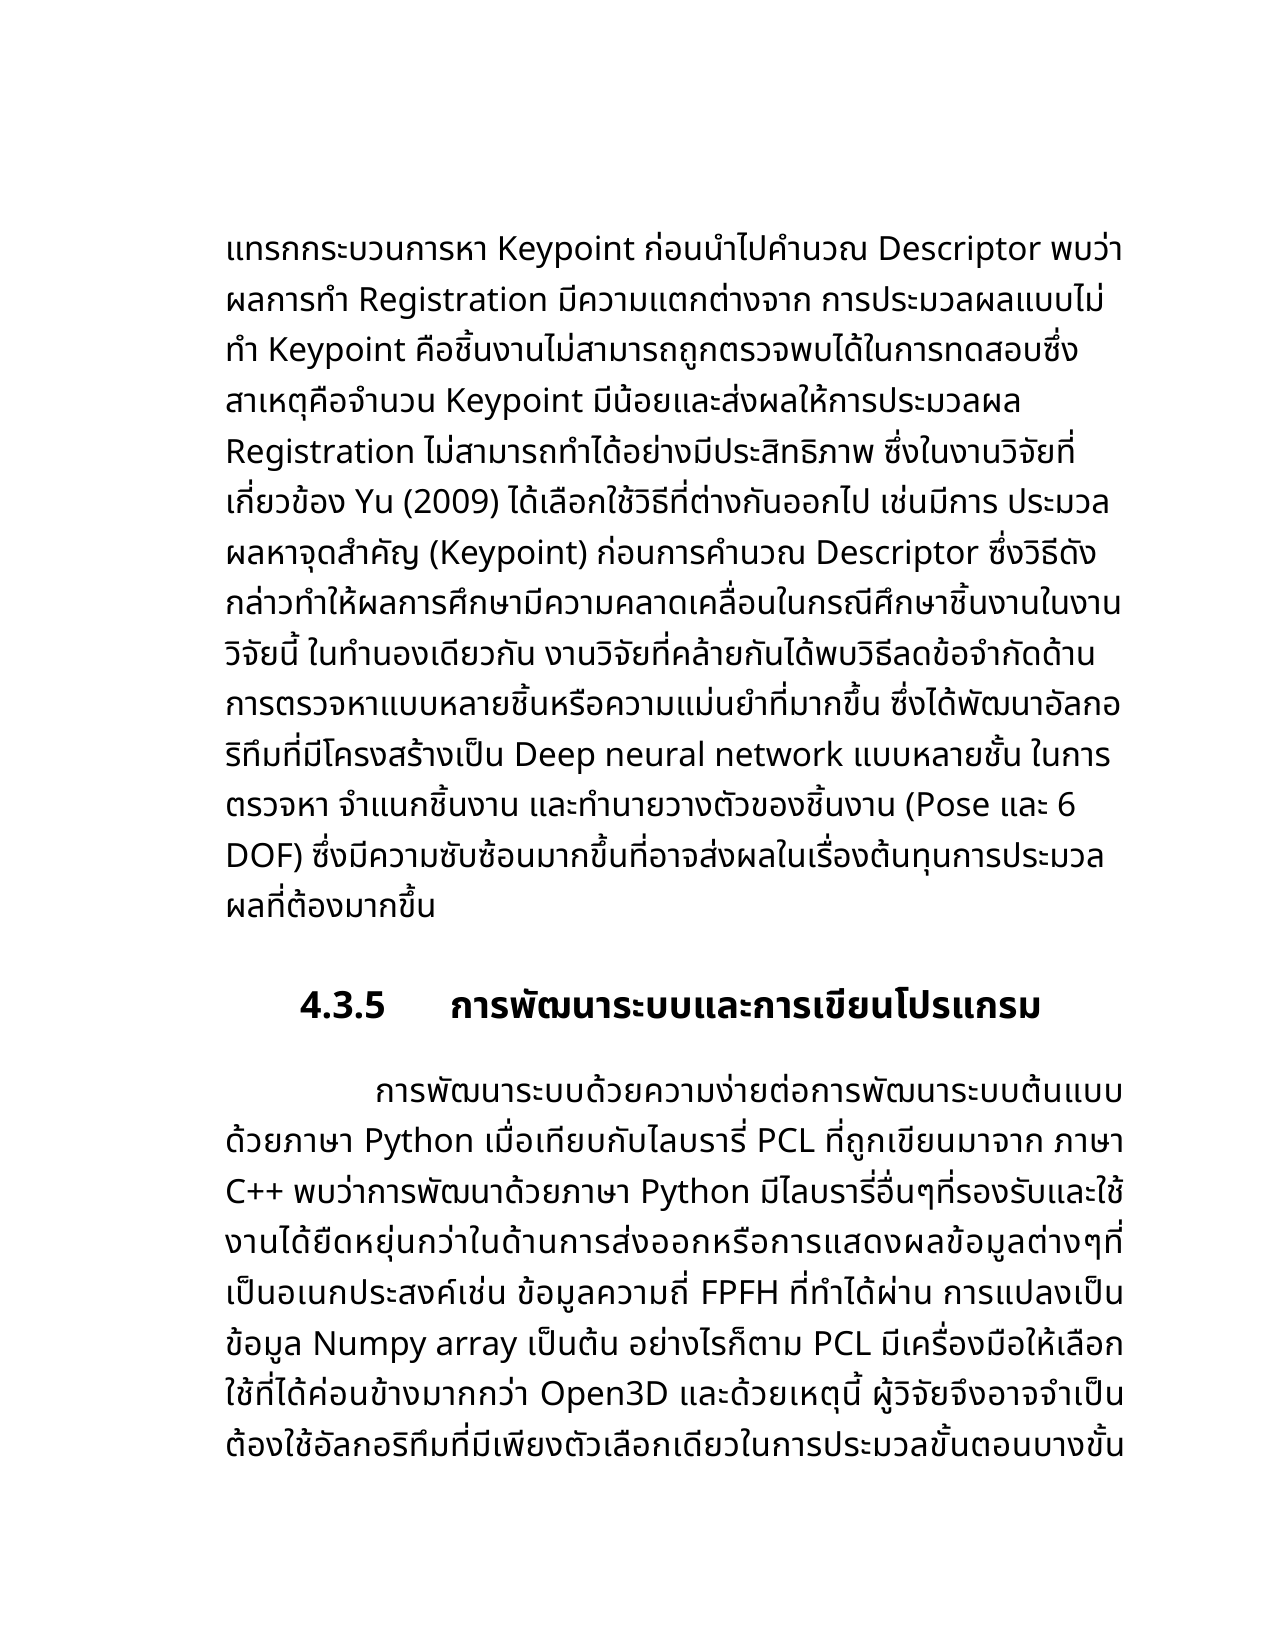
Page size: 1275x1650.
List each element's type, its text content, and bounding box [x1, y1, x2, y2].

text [225, 1067, 1125, 1471]
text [225, 225, 1125, 933]
text 4.3.5 การพัฒนาระบบและการเขียนโปรแกรม [300, 978, 1125, 1035]
